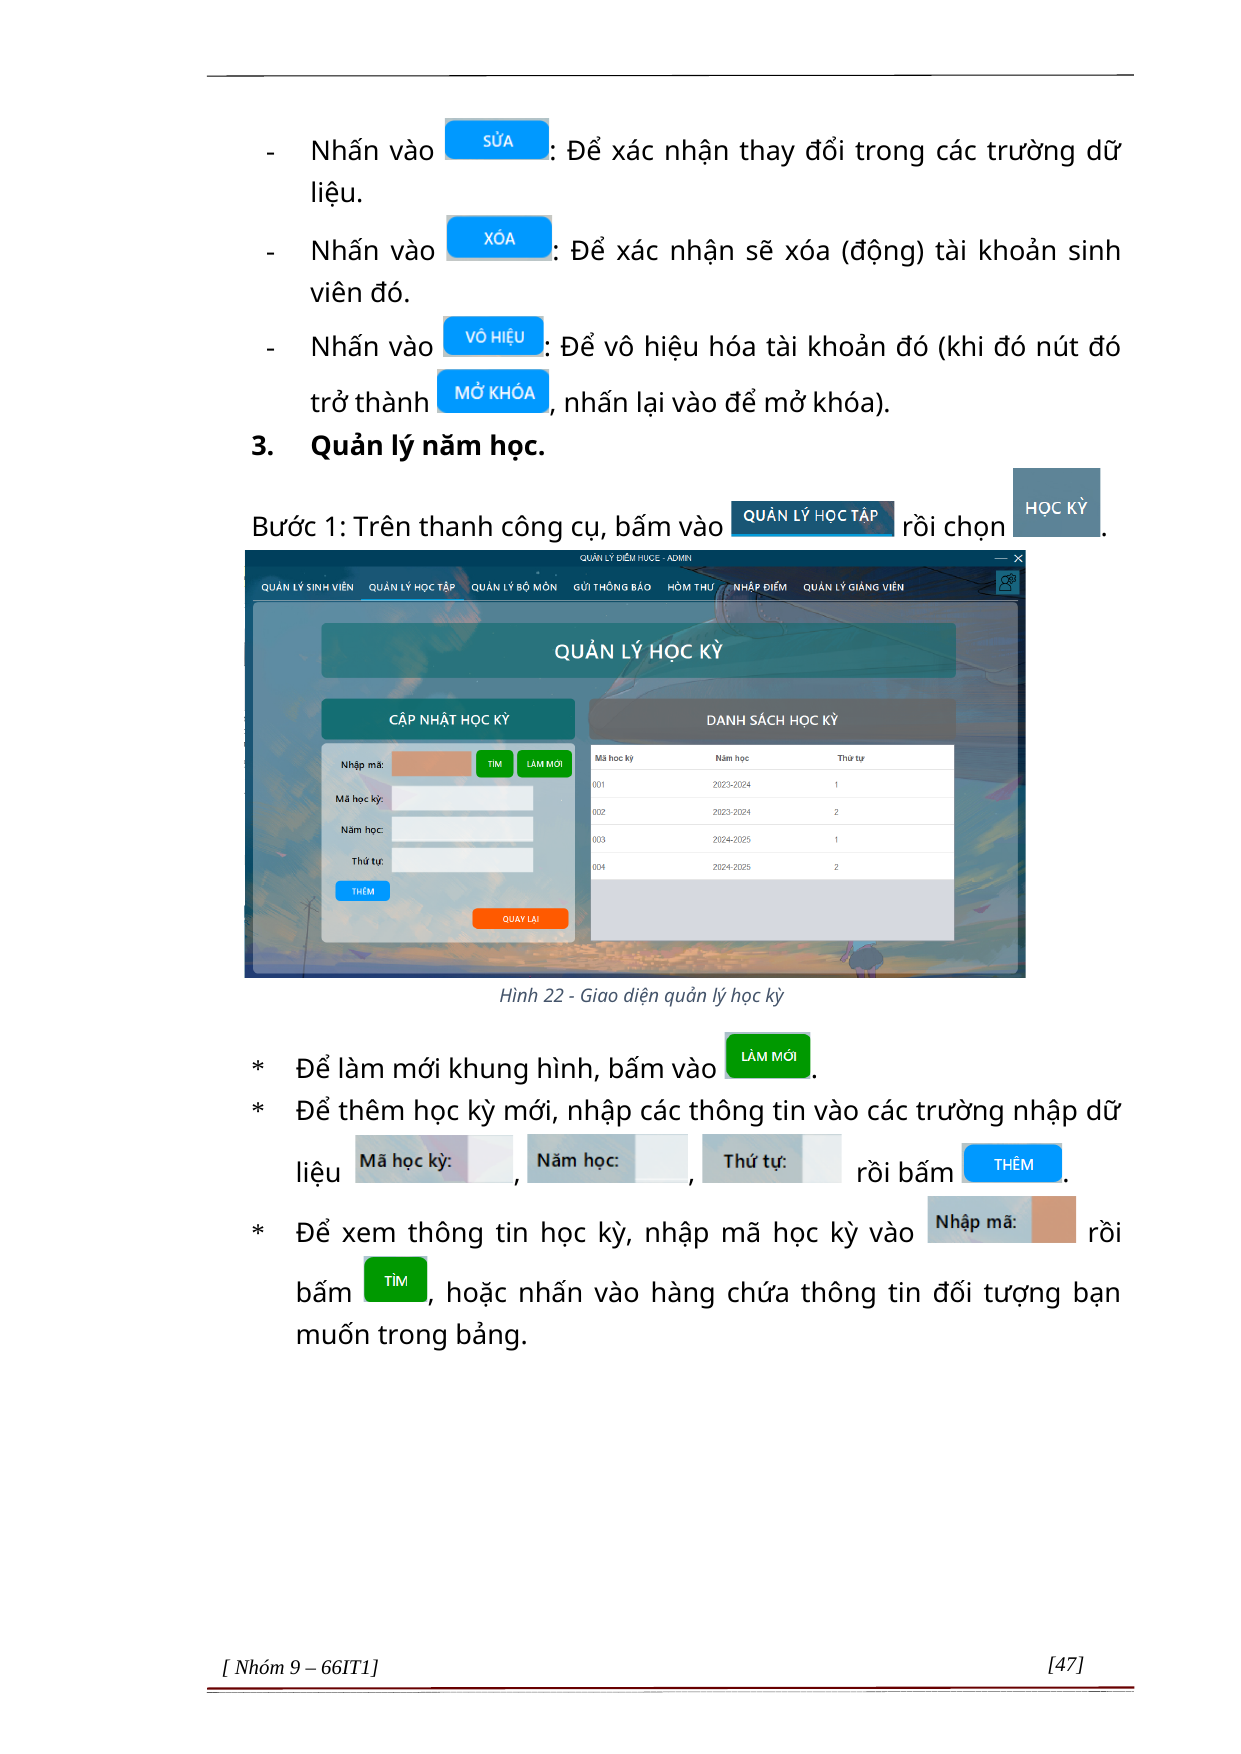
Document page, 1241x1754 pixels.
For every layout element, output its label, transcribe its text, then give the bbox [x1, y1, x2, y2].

picture [443, 316, 544, 357]
picture [731, 501, 895, 537]
list Nhấn vào : Để xác nhận sẽ xóa (động) tài khoản sinh viên đó. [266, 216, 1122, 310]
list Bước 1: Trên thanh công cụ, bấm vào rồi chọn . [251, 469, 1122, 544]
list Để xem thông tin học kỳ, nhập mã học kỳ vào rồi bấm , hoặc nhấn vào hàng chứa thông tin đối tượng bạn muốn trong bảng. [251, 1196, 1122, 1352]
picture [961, 1143, 1063, 1183]
picture [724, 1032, 811, 1079]
picture [678, 556, 688, 560]
list Để làm mới khung hình, bấm vào . [251, 1033, 1122, 1086]
picture [355, 1135, 514, 1183]
list Quản lý năm học. [251, 426, 1122, 463]
picture [927, 1196, 1077, 1243]
picture [527, 1134, 688, 1183]
list Nhấn vào : Để vô hiệu hóa tài khoản đó (khi đó nút đó trở thành , nhấn lại vào để mở khóa). [266, 316, 1122, 421]
picture [363, 1256, 428, 1302]
picture [702, 1134, 842, 1183]
picture [244, 567, 1026, 978]
text Hình 22 - Giao diện quản lý học kỳ [162, 983, 1122, 1008]
picture [437, 369, 550, 413]
picture [444, 118, 550, 160]
picture [1013, 468, 1101, 537]
picture [446, 215, 553, 261]
list Nhấn vào : Để xác nhận thay đổi trong các trường dữ liệu. [266, 118, 1122, 210]
